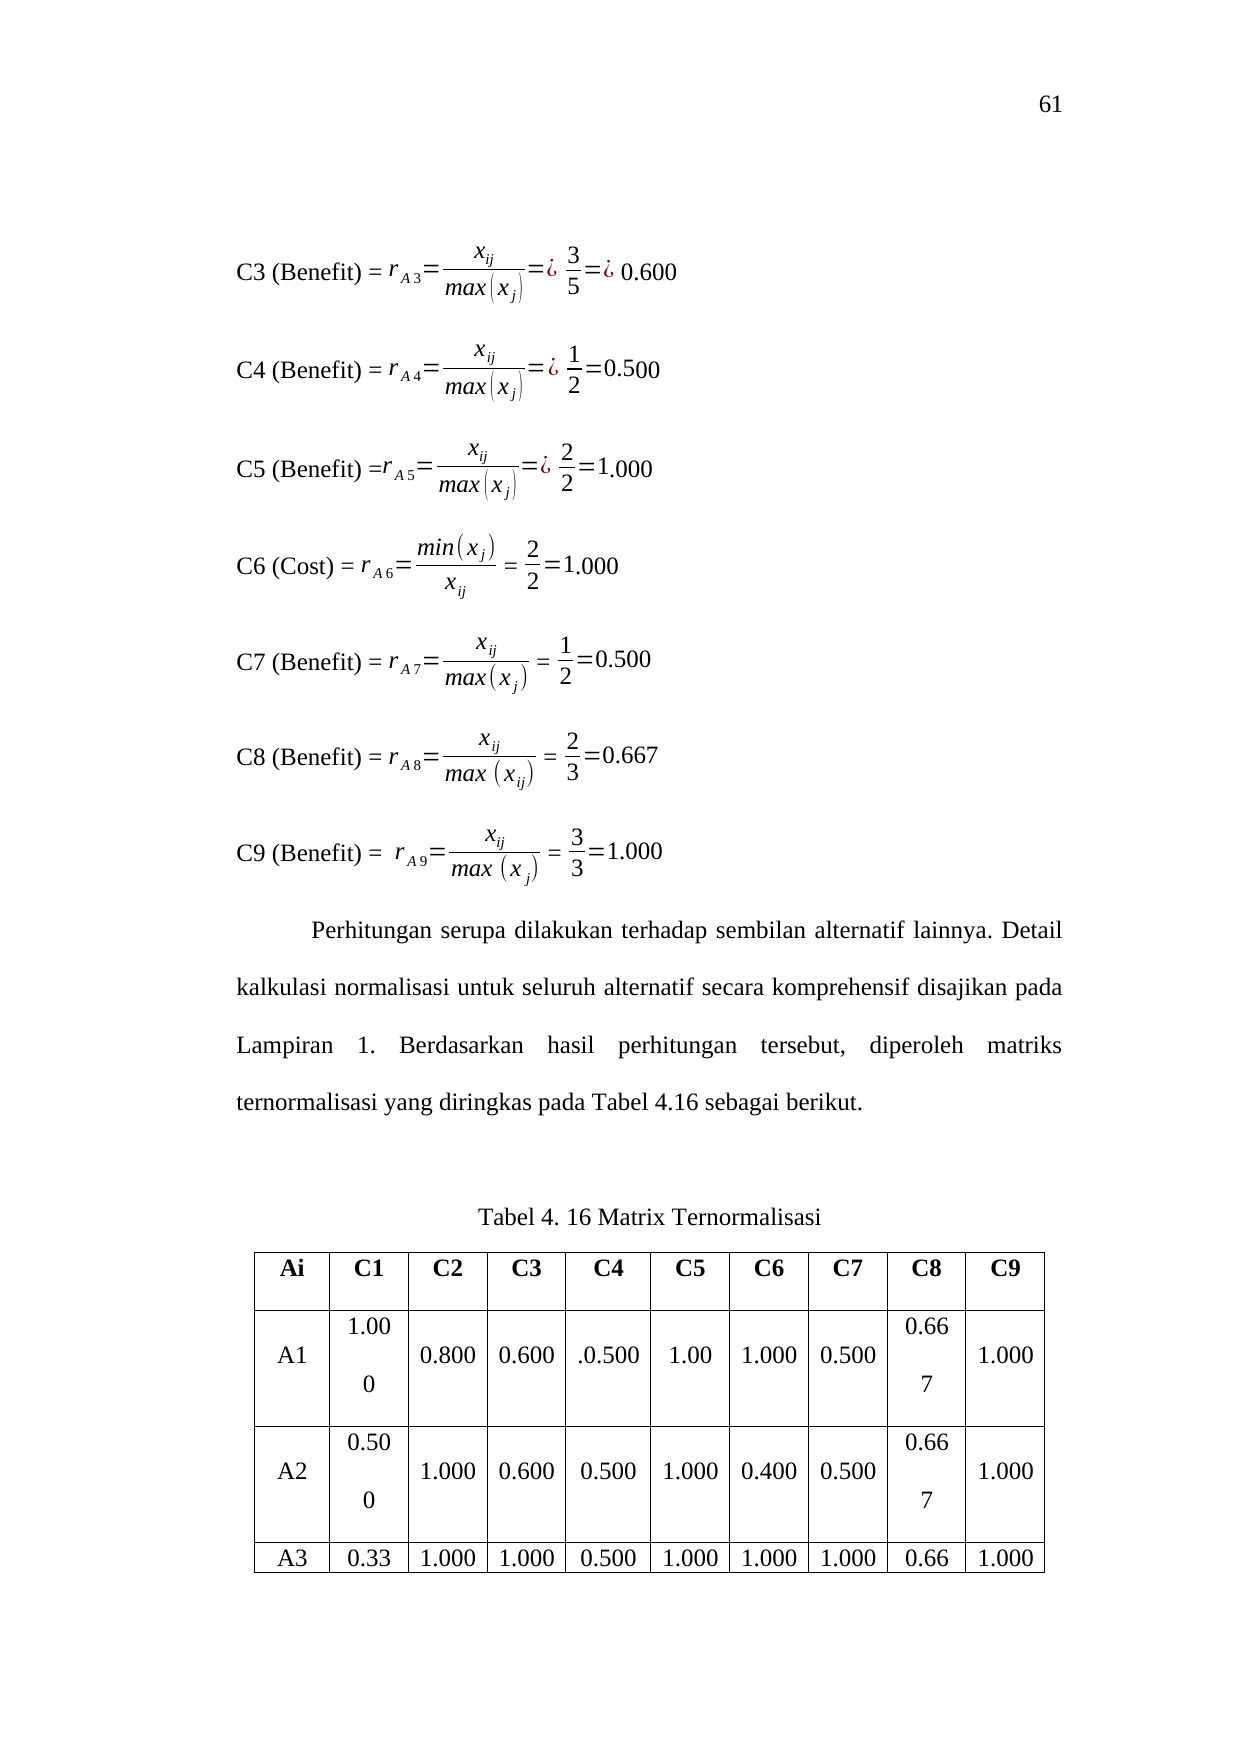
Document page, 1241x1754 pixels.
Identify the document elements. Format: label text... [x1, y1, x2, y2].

text C7 (Benefit) = = [236, 628, 1063, 694]
table_cell 0.600 [488, 1427, 565, 1542]
table_cell 0.600 [488, 1311, 565, 1426]
table_cell 0.500 [330, 1427, 408, 1542]
table_cell 0.667 [888, 1543, 965, 1572]
table_cell 1.000 [966, 1543, 1044, 1572]
table_cell A3 [255, 1543, 329, 1572]
table_header C3 [488, 1253, 565, 1310]
table_cell 1.000 [966, 1311, 1044, 1426]
table_header C1 [330, 1253, 408, 1310]
table_cell 0.500 [809, 1427, 887, 1542]
table_header C6 [730, 1253, 808, 1310]
table_cell 1.000 [809, 1543, 887, 1572]
text Perhitungan serupa dilakukan terhadap sembilan alternatif lainnya. Detail kalkulasi normalisasi untuk seluruh alternatif secara komprehensif disajikan pada Lampiran 1. Berdasarkan hasil perhitungan tersebut, diperoleh matriks ternormalisasi yang diringkas pada Tabel 4.16 sebagai berikut. [236, 915, 1063, 1116]
text C9 (Benefit) = = [236, 819, 1063, 886]
table_header C9 [966, 1253, 1044, 1310]
table_cell 0.667 [888, 1427, 965, 1542]
table_cell 0.500 [566, 1427, 650, 1542]
table_cell 0.667 [888, 1311, 965, 1426]
table_cell A2 [255, 1427, 329, 1542]
table_cell 1.000 [488, 1543, 565, 1572]
table_header C2 [409, 1253, 487, 1310]
table_header C8 [888, 1253, 965, 1310]
text C3 (Benefit) = 0.600 [236, 236, 1063, 306]
text C6 (Cost) = = .000 [236, 532, 1063, 599]
table_cell A1 [255, 1311, 329, 1426]
table_cell 0.800 [409, 1311, 487, 1426]
table_header Ai [255, 1253, 329, 1310]
table_cell 0.500 [566, 1543, 650, 1572]
table_cell 1.000 [409, 1543, 487, 1572]
table_header C4 [566, 1253, 650, 1310]
table_cell 1.000 [651, 1543, 729, 1572]
table_cell 0.500 [809, 1311, 887, 1426]
table_cell 1.000 [330, 1311, 408, 1426]
text C8 (Benefit) = = [236, 723, 1063, 790]
table_cell 1.000 [730, 1311, 808, 1426]
table_header C5 [651, 1253, 729, 1310]
table_cell 1.000 [966, 1427, 1044, 1542]
table_cell 1.000 [409, 1427, 487, 1542]
table_cell .0.500 [566, 1311, 650, 1426]
table_cell 1.000 [730, 1543, 808, 1572]
table_cell 0.400 [730, 1427, 808, 1542]
table_cell 1.00 [651, 1311, 729, 1426]
table_cell 1.000 [651, 1427, 729, 1542]
table_header C7 [809, 1253, 887, 1310]
text C5 (Benefit) = .000 [236, 433, 1063, 503]
text C4 (Benefit) = 00 [236, 335, 1063, 404]
text Tabel 4. 16 Matrix Ternormalisasi [236, 1202, 1063, 1231]
table_cell 0.333 [330, 1543, 408, 1572]
